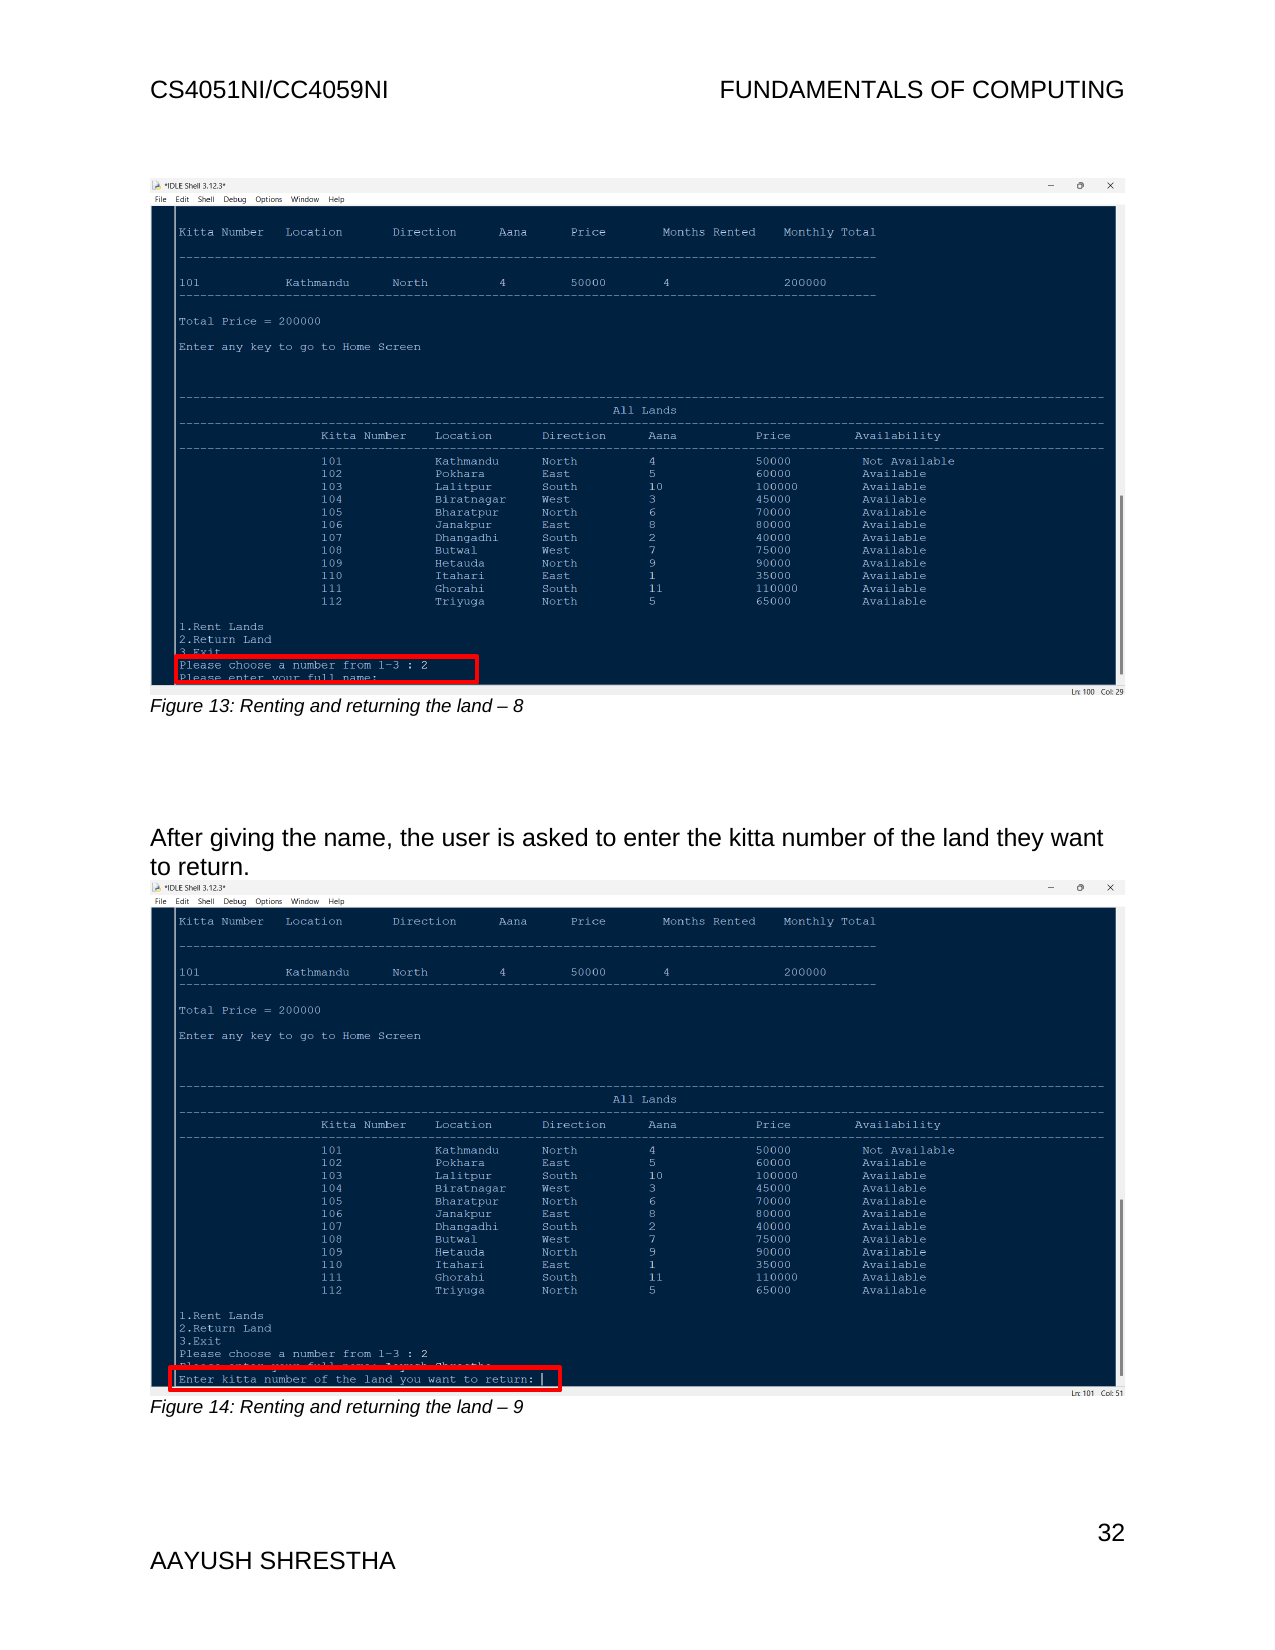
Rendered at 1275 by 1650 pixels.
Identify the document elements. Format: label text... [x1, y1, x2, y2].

text Figure 14: Renting and returning the land – 9 [150, 1396, 1125, 1417]
text After giving the name, the user is asked to enter the kitta number of the land they want to return. [150, 823, 1125, 880]
text Figure 13: Renting and returning the land – 8 [150, 695, 1125, 716]
picture [150, 178, 1125, 695]
picture [150, 880, 1125, 1396]
